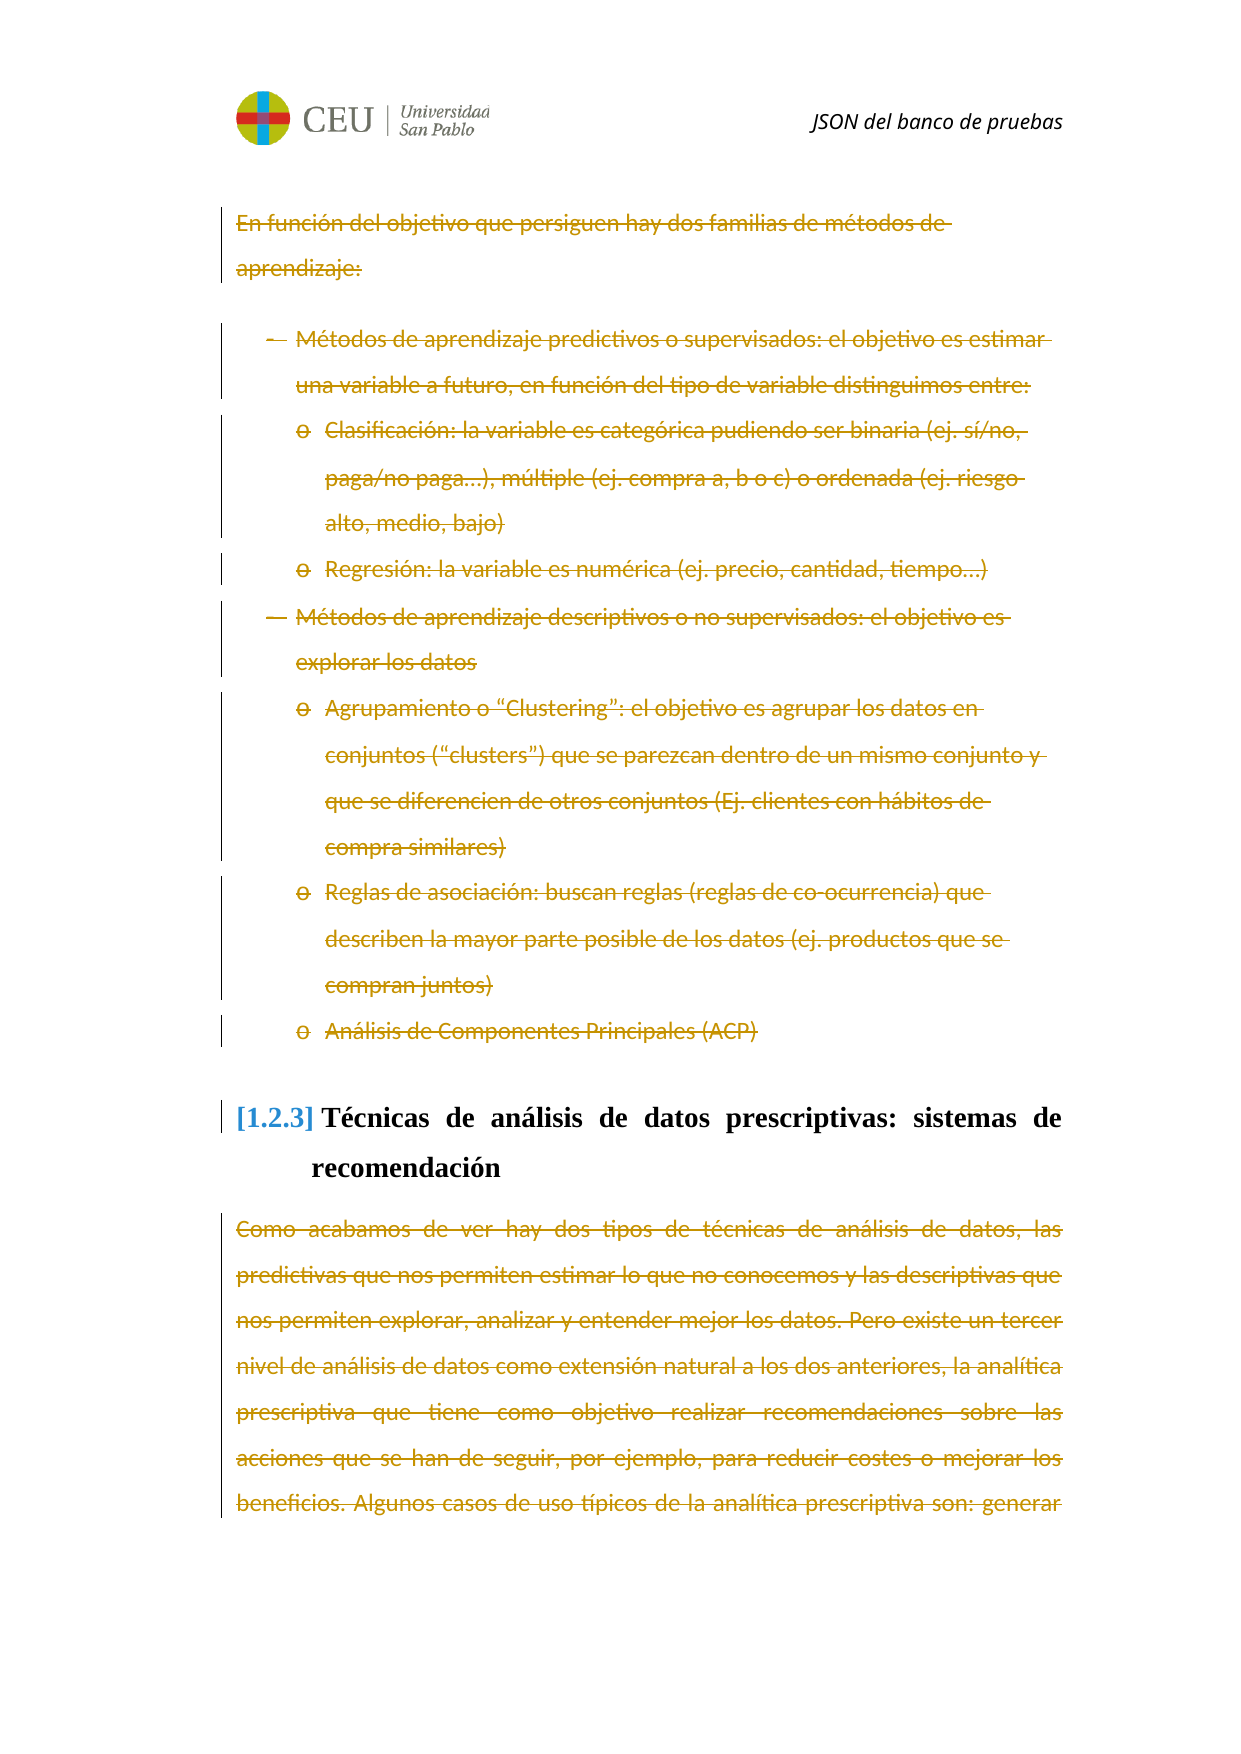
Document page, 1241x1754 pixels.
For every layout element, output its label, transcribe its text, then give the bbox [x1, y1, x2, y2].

picture [235, 89, 490, 146]
subtitle Técnicas de análisis de datos prescriptivas: sistemas de recomendación [236, 1100, 1063, 1184]
